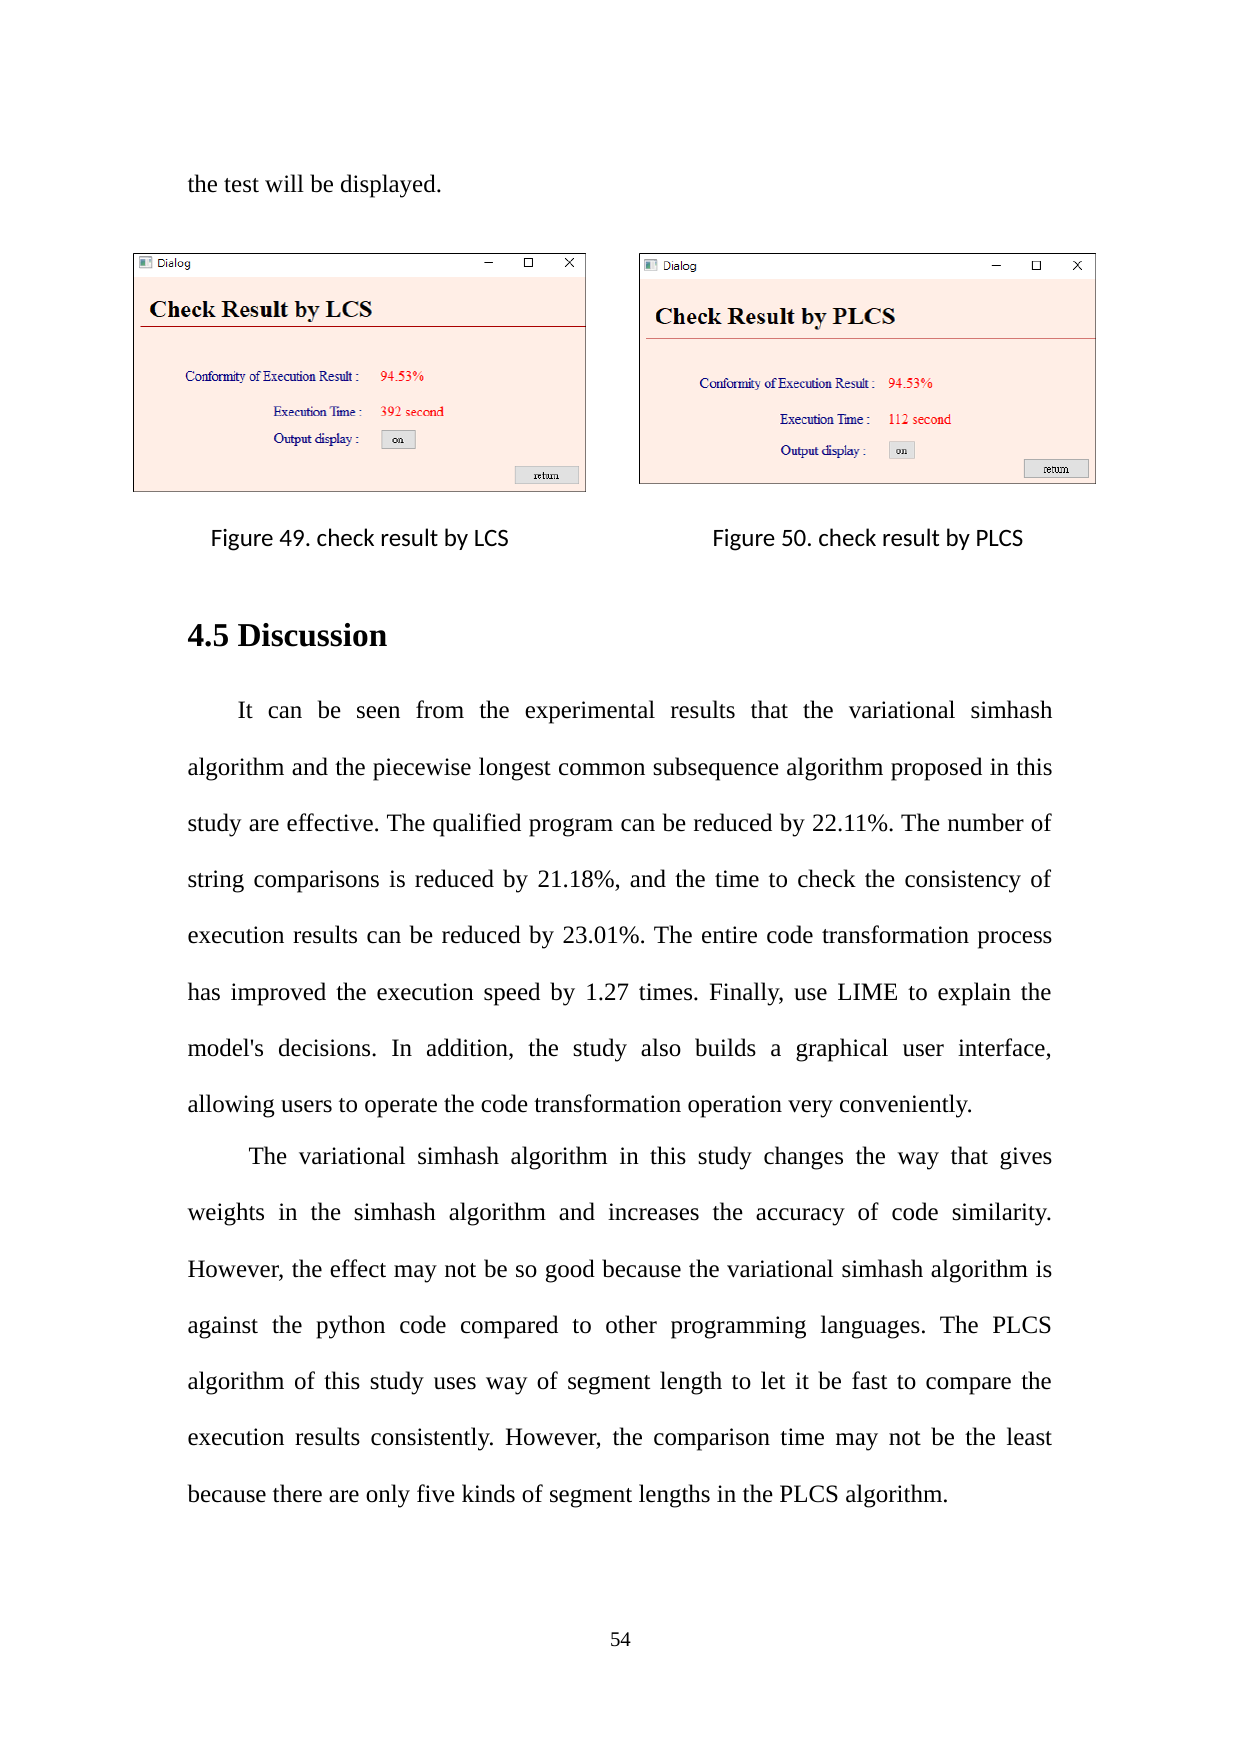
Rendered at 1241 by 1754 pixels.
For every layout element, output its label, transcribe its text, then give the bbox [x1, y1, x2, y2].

picture [133, 253, 586, 492]
text It can be seen from the experimental results that the variational simhash algorithm and the piecewise longest common subsequence algorithm proposed in this study are effective. The qualified program can be reduced by 22.11%. The number of string comparisons is reduced by 21.18%, and the time to check the consistency of execution results can be reduced by 23.01%. The entire code transformation process has improved the execution speed by 1.27 times. Finally, use LIME to explain the model's decisions. In addition, the study also builds a graphical user interface, allowing users to operate the code transformation operation very conveniently. [187, 691, 1053, 1122]
table_header [607, 254, 1128, 516]
table_header [112, 254, 607, 516]
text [187, 164, 1053, 202]
text 4.5 Discussion [187, 597, 1053, 672]
text The variational simhash algorithm in this study changes the way that gives weights in the simhash algorithm and increases the accuracy of code similarity. However, the effect may not be so good because the variational simhash algorithm is against the python code compared to other programming languages. The PLCS algorithm of this study uses way of segment length to let it be fast to compare the execution results consistently. However, the comparison time may not be the least because there are only five kinds of segment lengths in the PLCS algorithm. [187, 1137, 1053, 1512]
picture [639, 253, 1096, 484]
